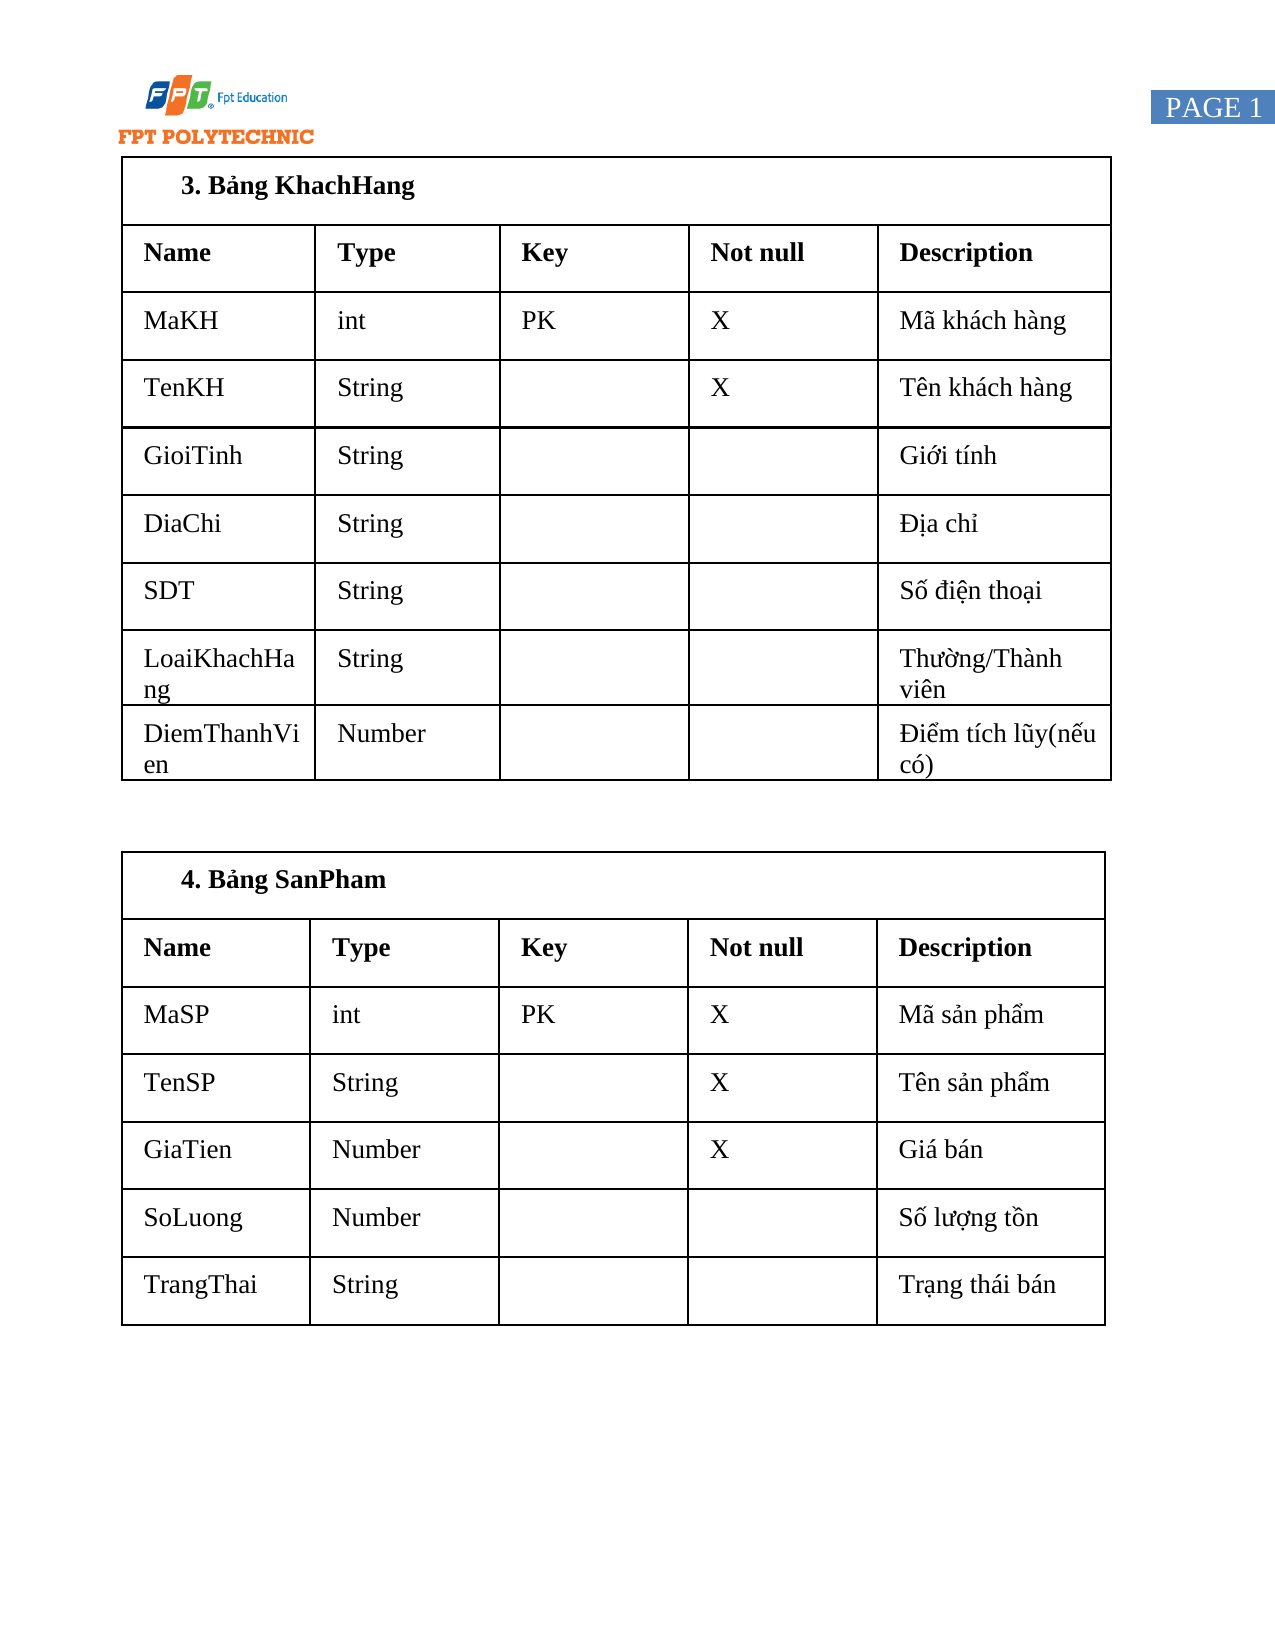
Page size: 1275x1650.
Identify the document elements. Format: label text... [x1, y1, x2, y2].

table_cell Trạng thái bán [878, 1258, 1104, 1323]
table_cell [690, 564, 877, 629]
table_cell Tên khách hàng [879, 361, 1110, 426]
table_cell [501, 631, 688, 704]
table_cell Số điện thoại [879, 564, 1110, 629]
table_cell [501, 429, 688, 494]
table_cell Not null [689, 920, 876, 986]
table_cell DiemThanhVien [123, 706, 314, 779]
table_cell Mã sản phẩm [878, 988, 1104, 1053]
table_cell SoLuong [123, 1190, 309, 1256]
table_cell Thường/Thành viên [879, 631, 1110, 704]
table_cell Key [500, 920, 687, 986]
table_cell [690, 706, 877, 779]
table_cell Tên sản phẩm [878, 1055, 1104, 1121]
table_cell GiaTien [123, 1123, 309, 1188]
table_cell GioiTinh [123, 429, 314, 494]
table_cell Điểm tích lũy(nếu có) [879, 706, 1110, 779]
table_cell TenSP [123, 1055, 309, 1121]
table_cell [500, 1190, 687, 1256]
table_cell MaKH [123, 293, 314, 359]
table_cell Key [501, 226, 688, 291]
picture [118, 75, 314, 144]
table_cell Giá bán [878, 1123, 1104, 1188]
table_cell String [311, 1055, 498, 1121]
table_cell X [689, 1055, 876, 1121]
table_cell [500, 1123, 687, 1188]
table_cell [500, 1055, 687, 1121]
table_cell Number [311, 1123, 498, 1188]
table_cell Số lượng tồn [878, 1190, 1104, 1256]
table_cell Number [316, 706, 499, 779]
table_cell Description [879, 226, 1110, 291]
table_cell String [311, 1258, 498, 1323]
table_cell [501, 706, 688, 779]
table_cell [501, 361, 688, 426]
table_cell X [690, 361, 877, 426]
table_cell int [311, 988, 498, 1053]
table_cell int [316, 293, 499, 359]
table_cell [500, 1258, 687, 1323]
table_cell String [316, 631, 499, 704]
table_cell PK [501, 293, 688, 359]
table_cell String [316, 361, 499, 426]
table_cell Description [878, 920, 1104, 986]
table_cell X [690, 293, 877, 359]
table_cell [690, 631, 877, 704]
table_cell Not null [690, 226, 877, 291]
table_cell PK [500, 988, 687, 1053]
table_cell TenKH [123, 361, 314, 426]
table_cell [689, 1258, 876, 1323]
table_cell MaSP [123, 988, 309, 1053]
table_cell X [689, 988, 876, 1053]
table_cell SDT [123, 564, 314, 629]
table_cell [501, 564, 688, 629]
table_cell X [689, 1123, 876, 1188]
table_cell [690, 429, 877, 494]
table_cell Mã khách hàng [879, 293, 1110, 359]
table_cell Type [311, 920, 498, 986]
table_cell Type [316, 226, 499, 291]
table_cell Name [123, 920, 309, 986]
table_cell LoaiKhachHang [123, 631, 314, 704]
table_cell TrangThai [123, 1258, 309, 1323]
table_cell Giới tính [879, 429, 1110, 494]
table_cell Number [311, 1190, 498, 1256]
table_cell [501, 496, 688, 562]
table_cell DiaChi [123, 496, 314, 562]
table_cell Địa chỉ [879, 496, 1110, 562]
table_cell String [316, 429, 499, 494]
table_cell String [316, 564, 499, 629]
table_cell Name [123, 226, 314, 291]
table_cell String [316, 496, 499, 562]
table_cell [690, 496, 877, 562]
table_cell [689, 1190, 876, 1256]
table_header 4. Bảng SanPham [123, 853, 1104, 918]
table_header 3. Bảng KhachHang [123, 158, 1110, 224]
